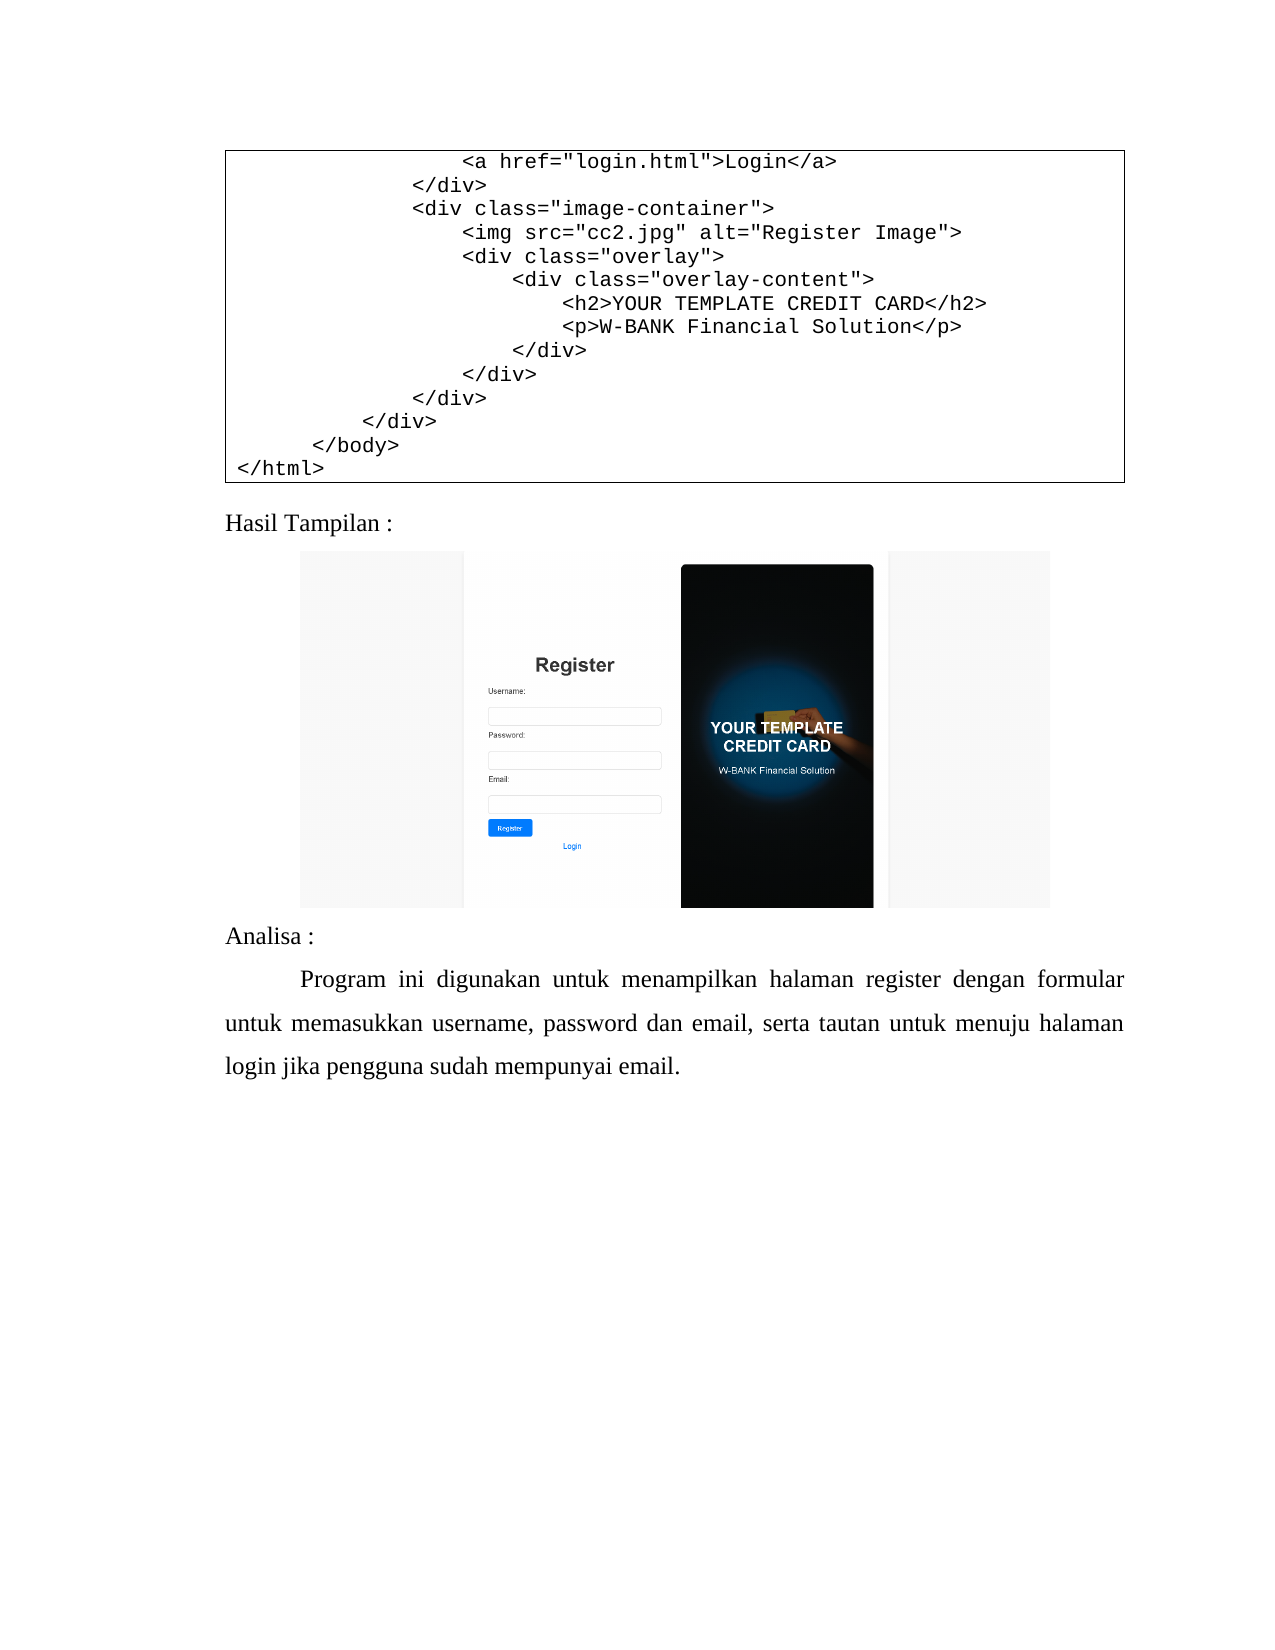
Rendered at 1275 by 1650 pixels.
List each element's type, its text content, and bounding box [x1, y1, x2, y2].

list Hasil Tampilan : [225, 508, 1125, 537]
picture [300, 551, 1050, 908]
list Program ini digunakan untuk menampilkan halaman register dengan formular untuk memasukkan username, password dan email, serta tautan untuk menuju halaman login jika pengguna sudah mempunyai email. [225, 964, 1125, 1079]
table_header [226, 151, 1124, 482]
list Analisa : [225, 921, 1125, 950]
